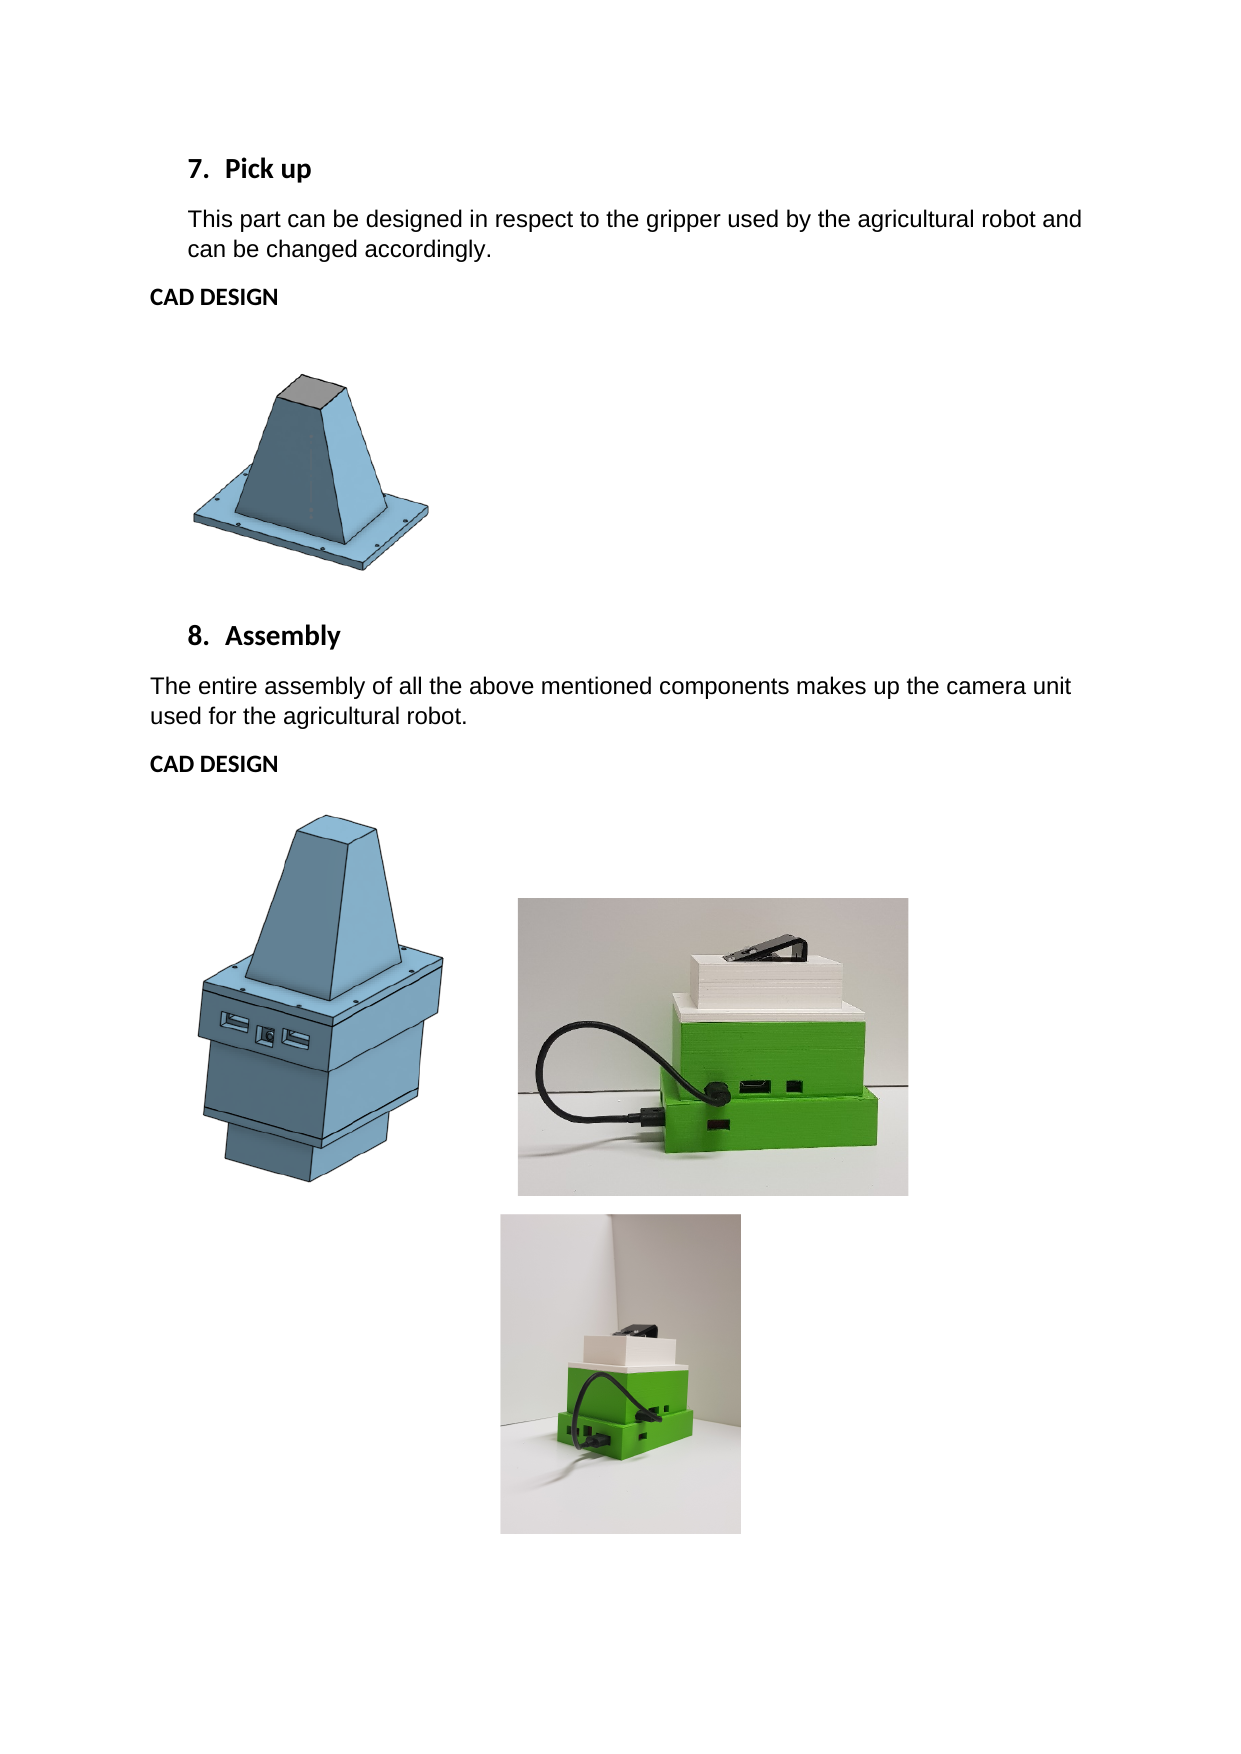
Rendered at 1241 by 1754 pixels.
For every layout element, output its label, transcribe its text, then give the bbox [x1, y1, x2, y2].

text CAD DESIGN [150, 748, 1090, 779]
list Assembly [187, 617, 1090, 653]
picture [150, 797, 487, 1196]
list Pick up [187, 150, 1090, 186]
text This part can be designed in respect to the gripper used by the agricultural robot and can be changed accordingly. [187, 205, 1090, 262]
text The entire assembly of all the above mentioned components makes up the camera unit used for the agricultural robot. [150, 672, 1090, 729]
picture [501, 1215, 741, 1533]
picture [150, 331, 459, 599]
picture [517, 898, 909, 1196]
text CAD DESIGN [150, 281, 1090, 312]
